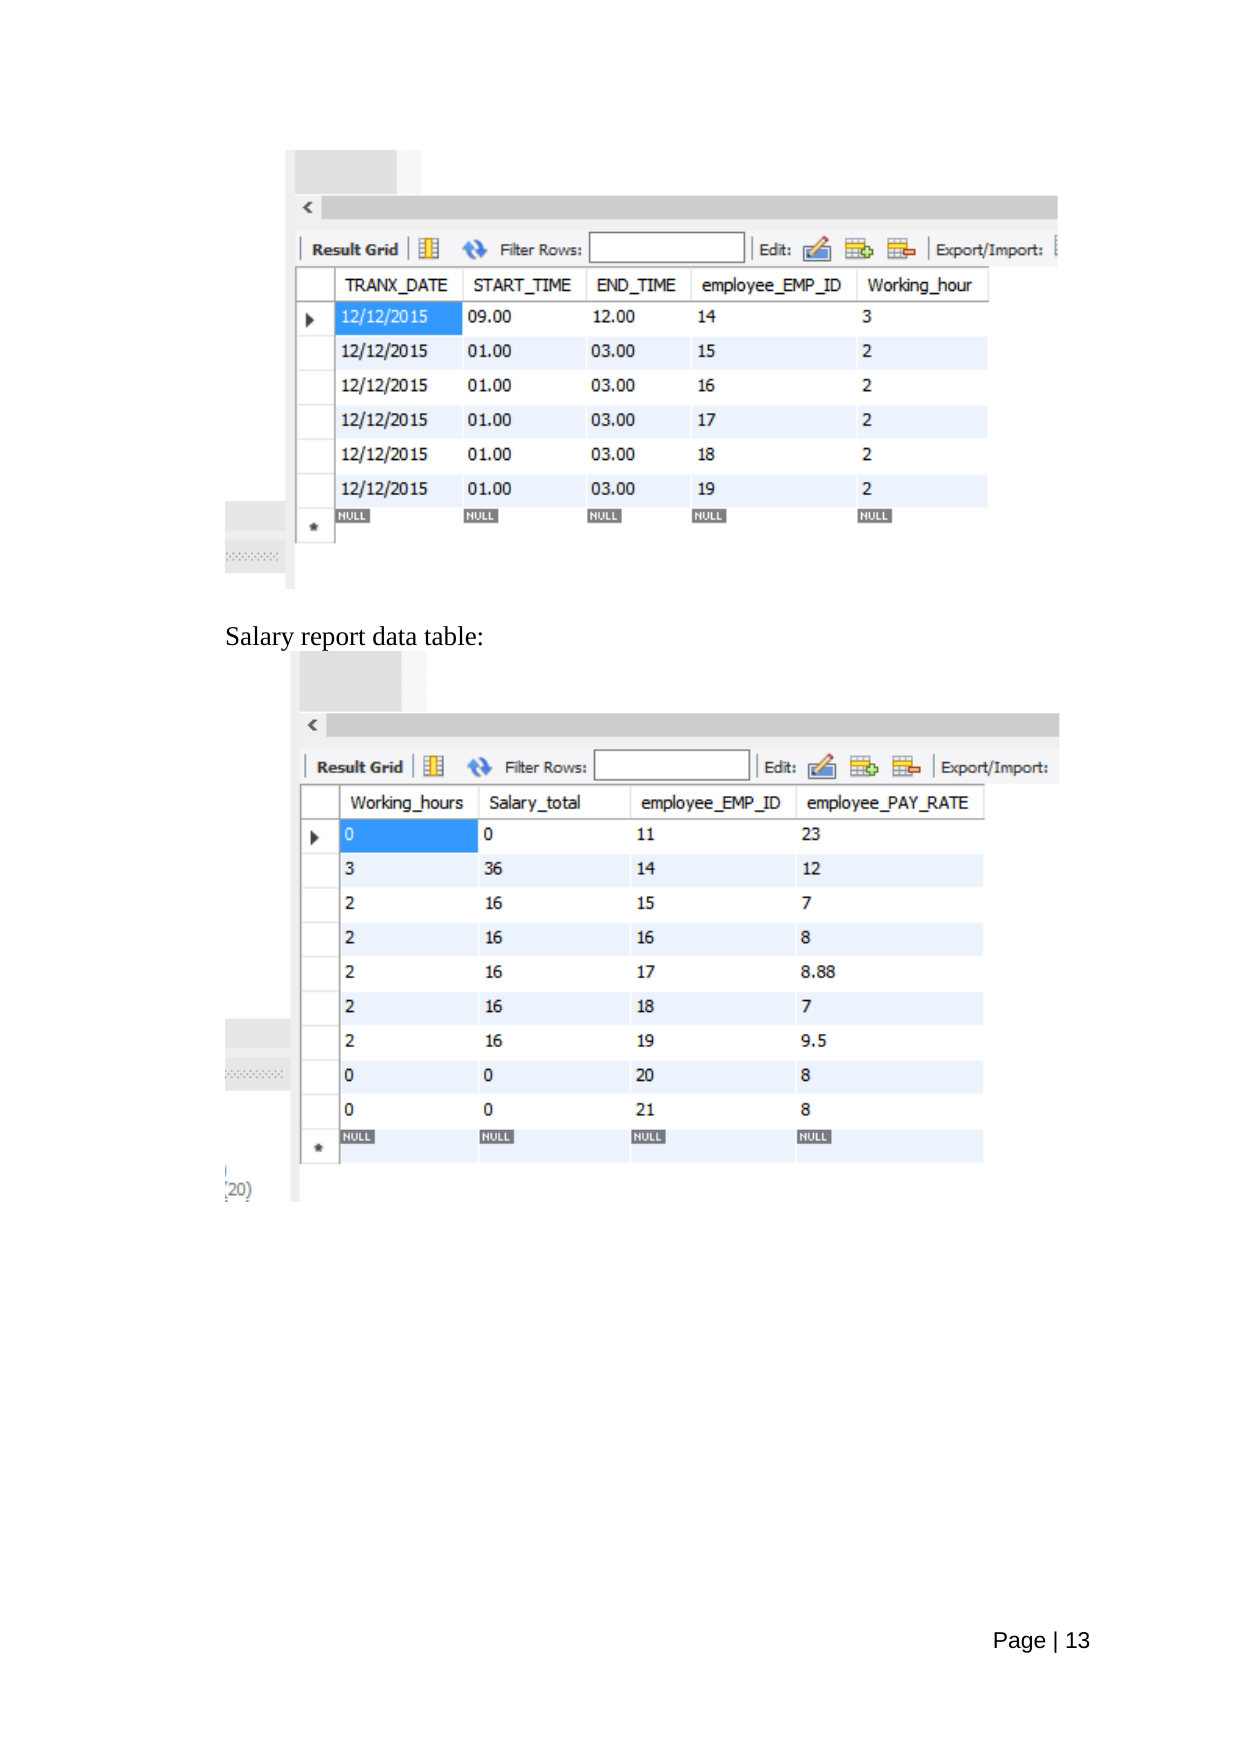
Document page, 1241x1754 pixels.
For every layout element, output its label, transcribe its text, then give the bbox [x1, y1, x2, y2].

picture [225, 150, 1058, 589]
picture [225, 651, 1060, 1202]
list Salary report data table: [225, 620, 1090, 651]
